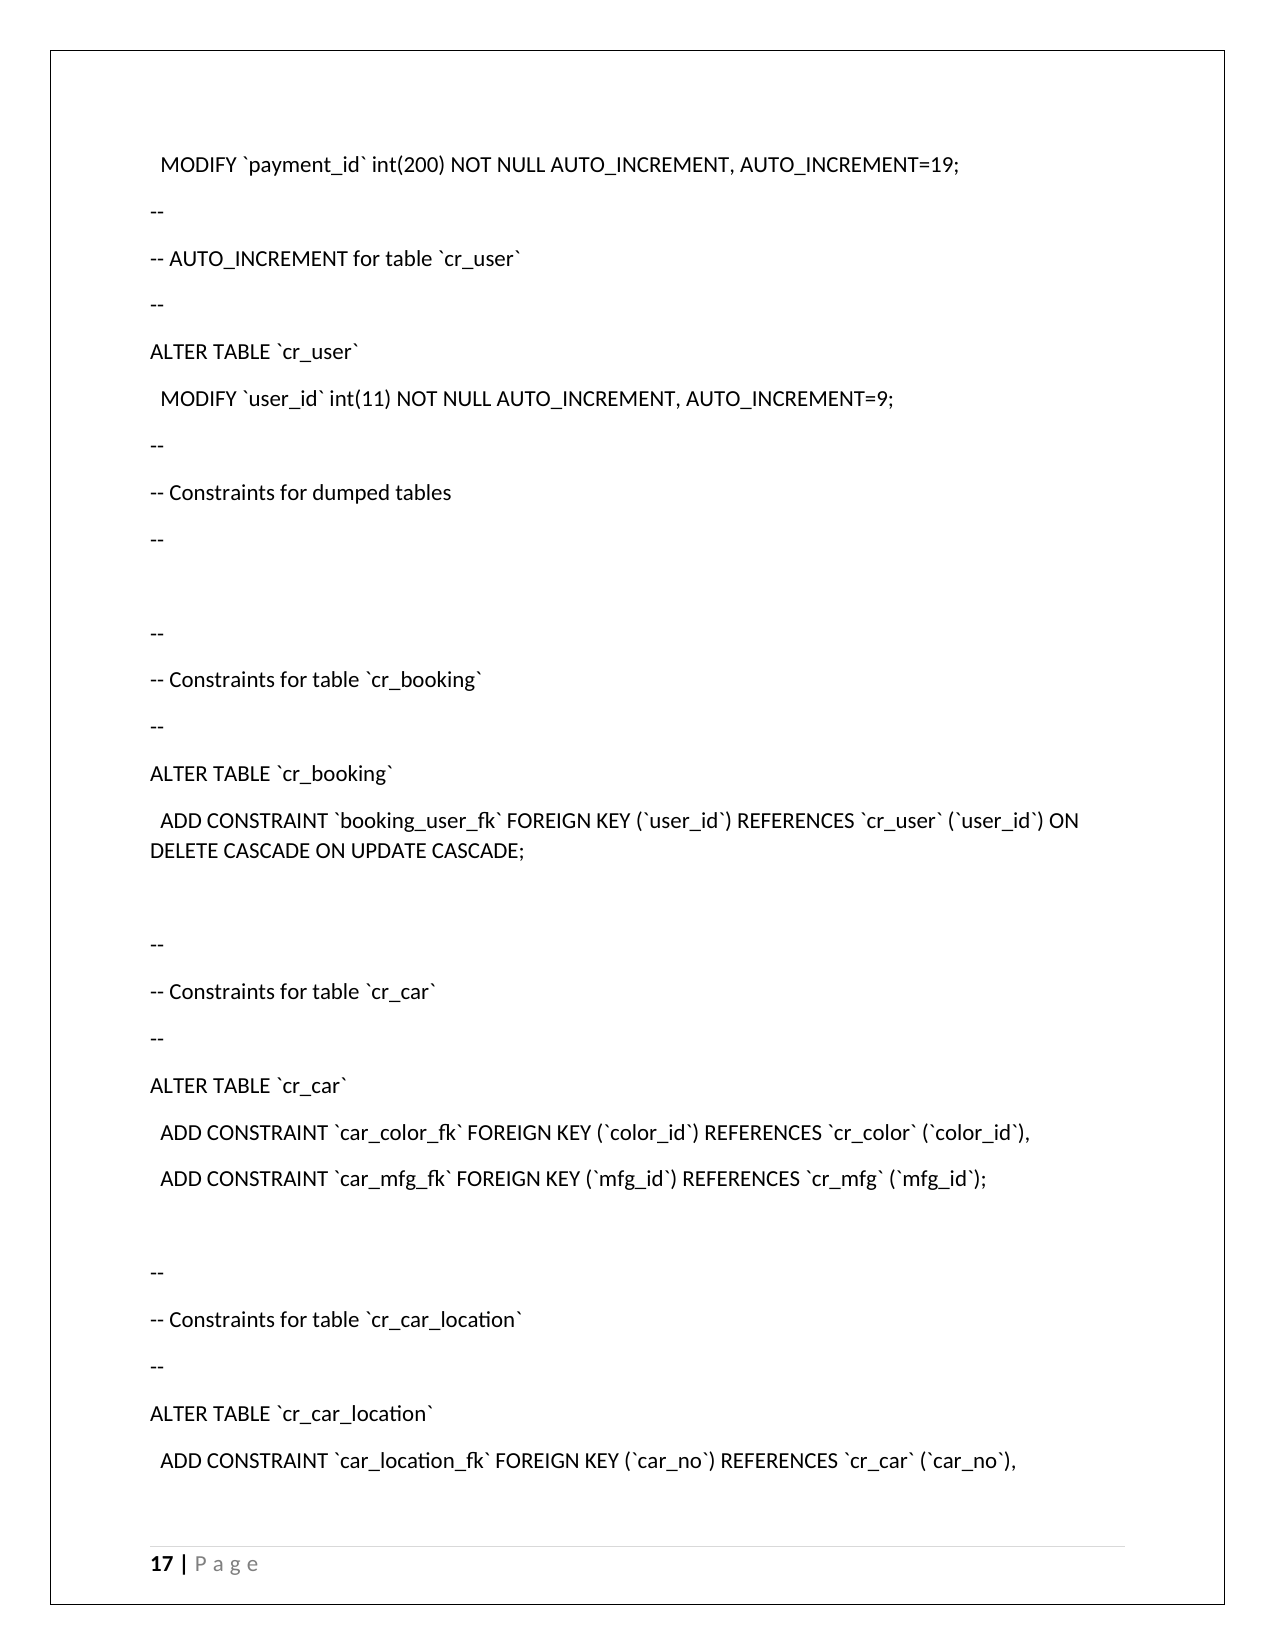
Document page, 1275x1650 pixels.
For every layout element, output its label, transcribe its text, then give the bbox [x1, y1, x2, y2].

text -- [150, 1258, 1125, 1286]
text ALTER TABLE `cr_car_location` [150, 1399, 1125, 1427]
text ADD CONSTRAINT `car_color_fk` FOREIGN KEY (`color_id`) REFERENCES `cr_color` (`color_id`), [150, 1118, 1125, 1146]
text MODIFY `payment_id` int(200) NOT NULL AUTO_INCREMENT, AUTO_INCREMENT=19; [150, 150, 1125, 178]
text -- [150, 431, 1125, 459]
text -- [150, 291, 1125, 319]
text -- Constraints for table `cr_car_location` [150, 1305, 1125, 1333]
text -- [150, 197, 1125, 225]
text -- Constraints for dumped tables [150, 478, 1125, 506]
text -- [150, 930, 1125, 958]
text ADD CONSTRAINT `booking_user_fk` FOREIGN KEY (`user_id`) REFERENCES `cr_user` (`user_id`) ON DELETE CASCADE ON UPDATE CASCADE; [150, 806, 1125, 864]
text ADD CONSTRAINT `car_location_fk` FOREIGN KEY (`car_no`) REFERENCES `cr_car` (`car_no`), [150, 1446, 1125, 1474]
text ALTER TABLE `cr_booking` [150, 759, 1125, 787]
text MODIFY `user_id` int(11) NOT NULL AUTO_INCREMENT, AUTO_INCREMENT=9; [150, 384, 1125, 412]
text -- Constraints for table `cr_booking` [150, 666, 1125, 694]
text -- [150, 525, 1125, 553]
text -- [150, 619, 1125, 647]
text -- [150, 1352, 1125, 1380]
text -- AUTO_INCREMENT for table `cr_user` [150, 244, 1125, 272]
text -- Constraints for table `cr_car` [150, 977, 1125, 1005]
text -- [150, 1024, 1125, 1052]
text -- [150, 712, 1125, 741]
text ALTER TABLE `cr_user` [150, 337, 1125, 366]
text ADD CONSTRAINT `car_mfg_fk` FOREIGN KEY (`mfg_id`) REFERENCES `cr_mfg` (`mfg_id`); [150, 1164, 1125, 1193]
text ALTER TABLE `cr_car` [150, 1071, 1125, 1099]
